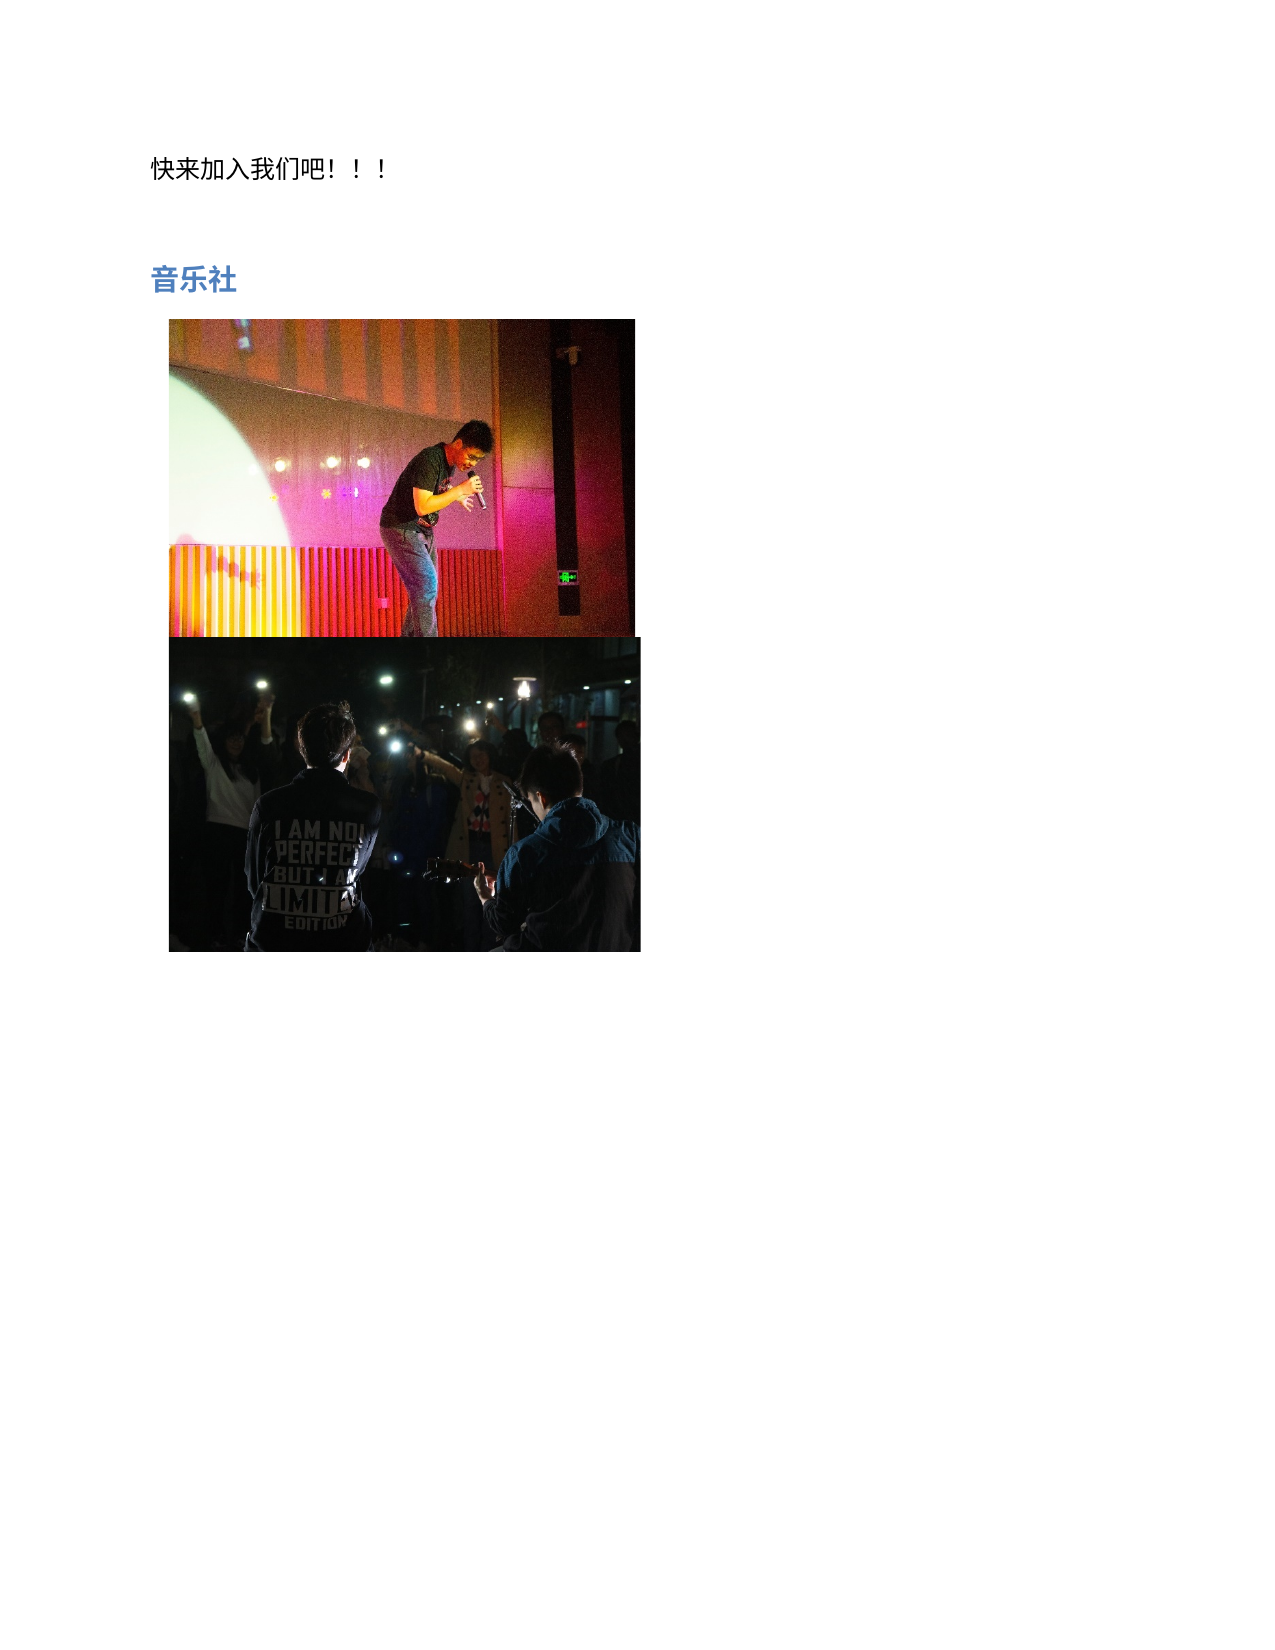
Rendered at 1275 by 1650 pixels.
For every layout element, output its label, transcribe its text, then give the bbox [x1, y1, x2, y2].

text 快来加入我们吧！！！ [150, 150, 1125, 186]
text 音乐社 [150, 257, 1125, 299]
